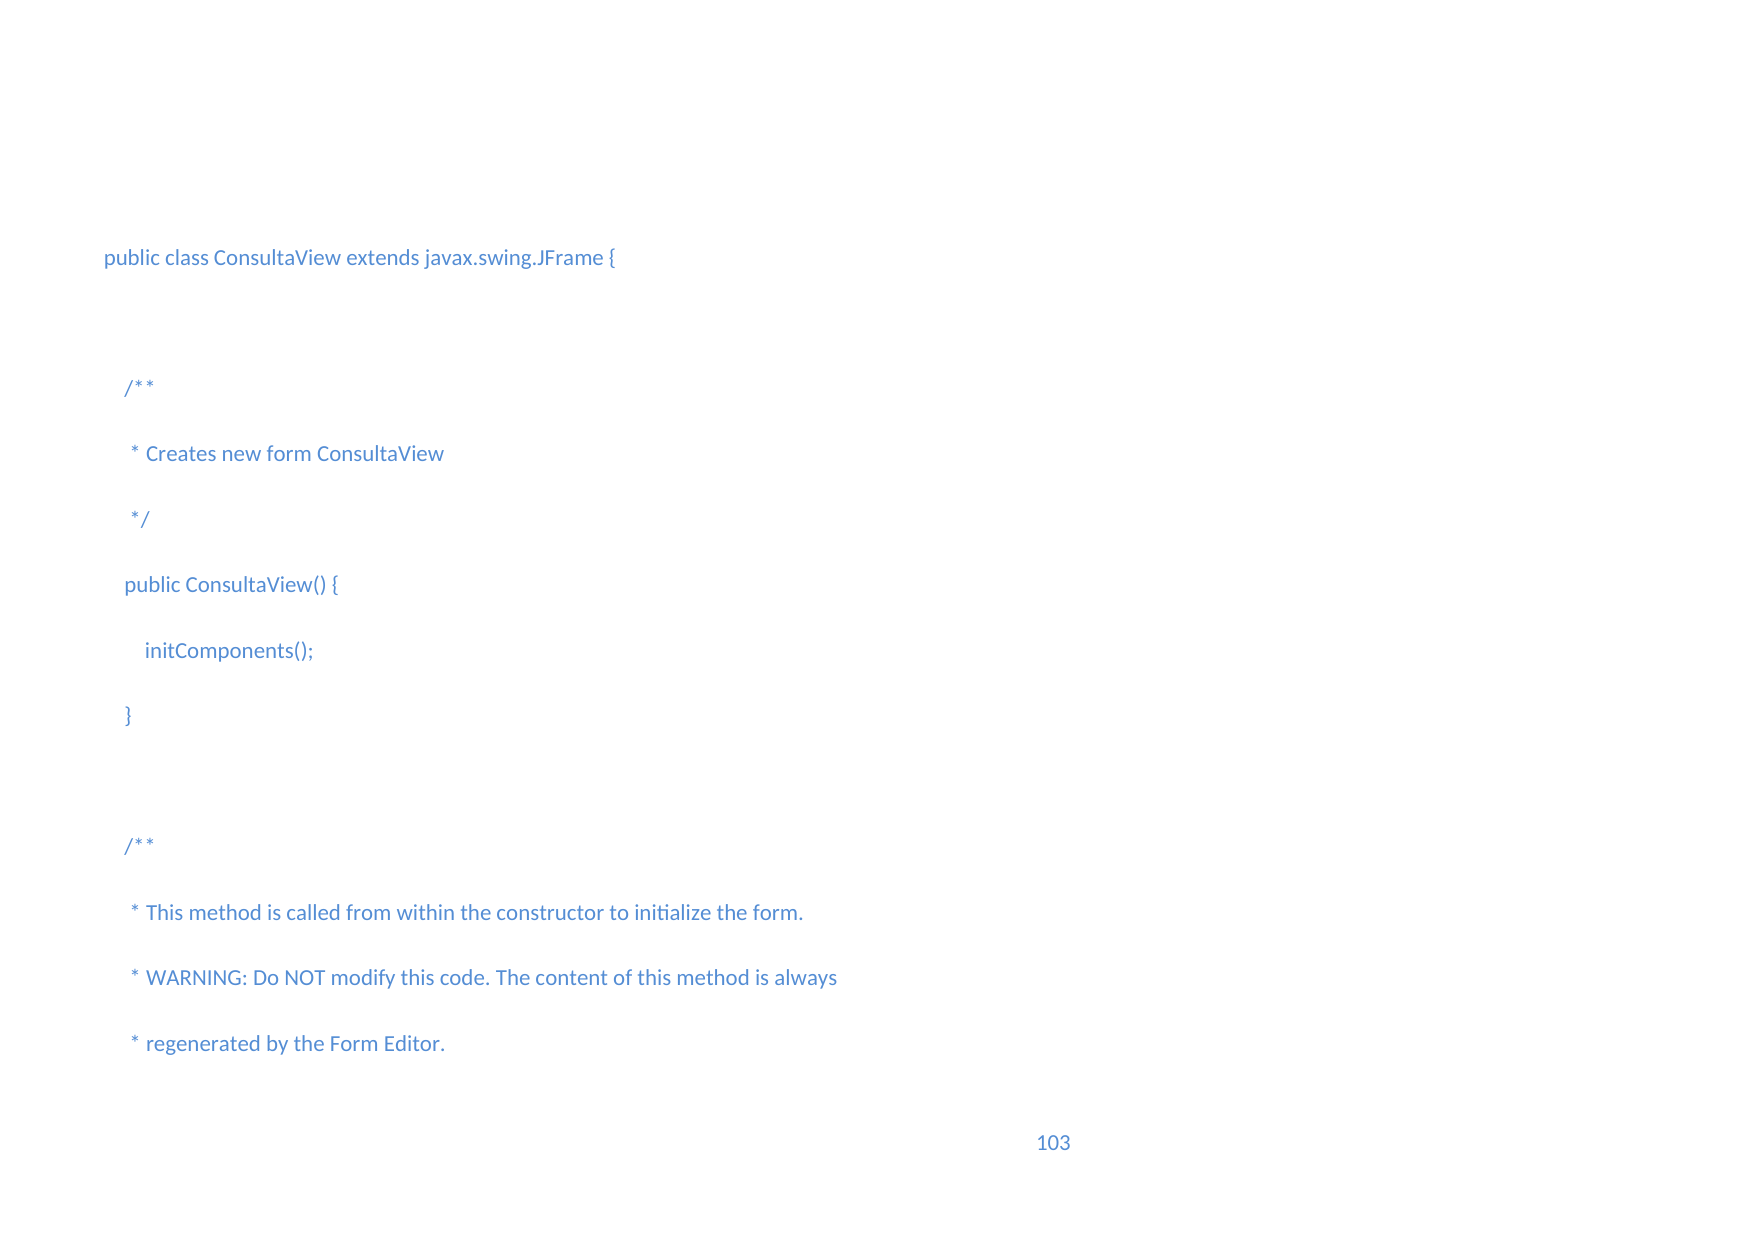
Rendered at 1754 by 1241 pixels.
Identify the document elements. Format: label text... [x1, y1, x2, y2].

text } [103, 701, 1621, 729]
text initComponents(); [103, 636, 1621, 664]
text * WARNING: Do NOT modify this code. The content of this method is always [103, 963, 1621, 991]
text * Creates new form ConsultaView [103, 439, 1621, 467]
text public class ConsultaView extends javax.swing.JFrame { [103, 243, 1621, 271]
text /** [103, 832, 1621, 860]
text /** [103, 374, 1621, 402]
text public ConsultaView() { [103, 570, 1621, 598]
text * This method is called from within the constructor to initialize the form. [103, 898, 1621, 926]
text */ [103, 505, 1621, 533]
text * regenerated by the Form Editor. [103, 1029, 1621, 1057]
